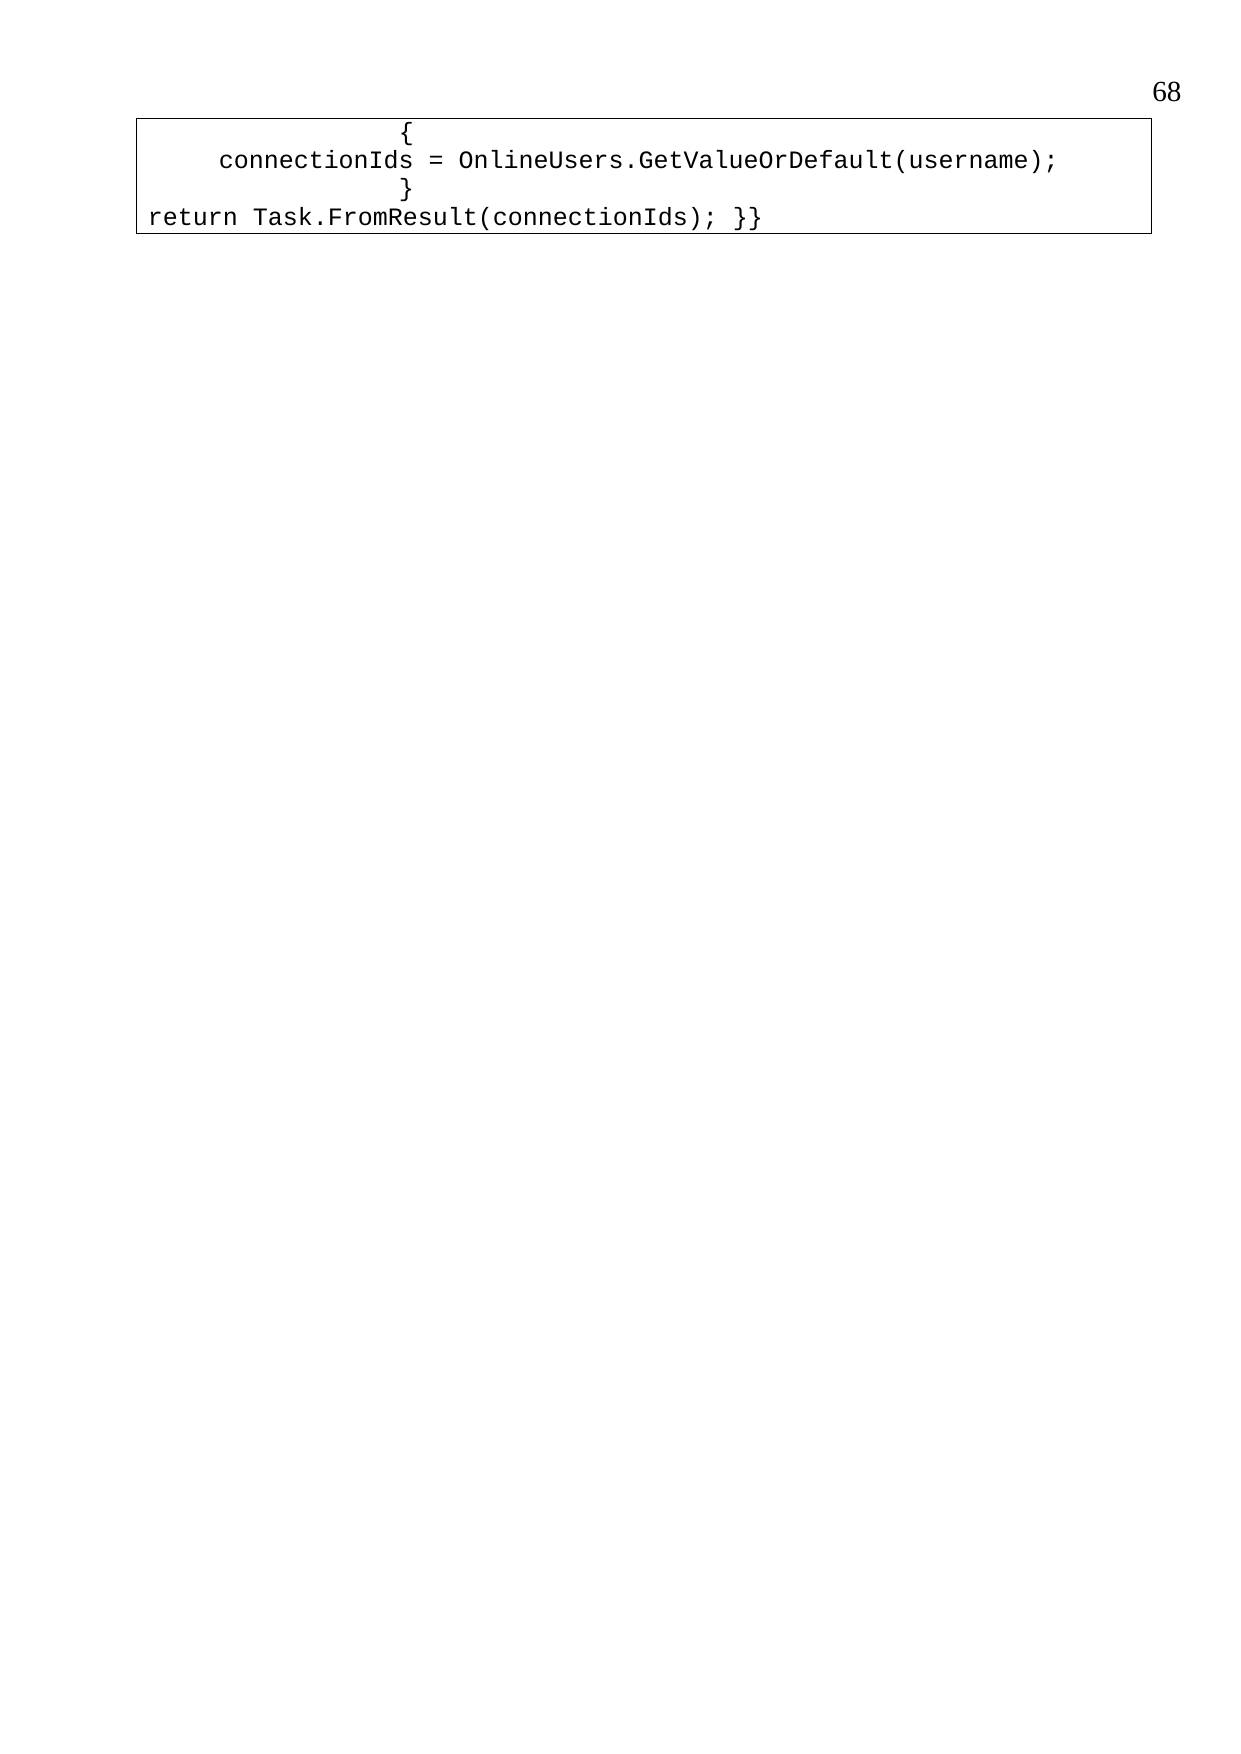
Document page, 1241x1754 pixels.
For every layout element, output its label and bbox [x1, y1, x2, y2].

table_header [137, 119, 1151, 232]
